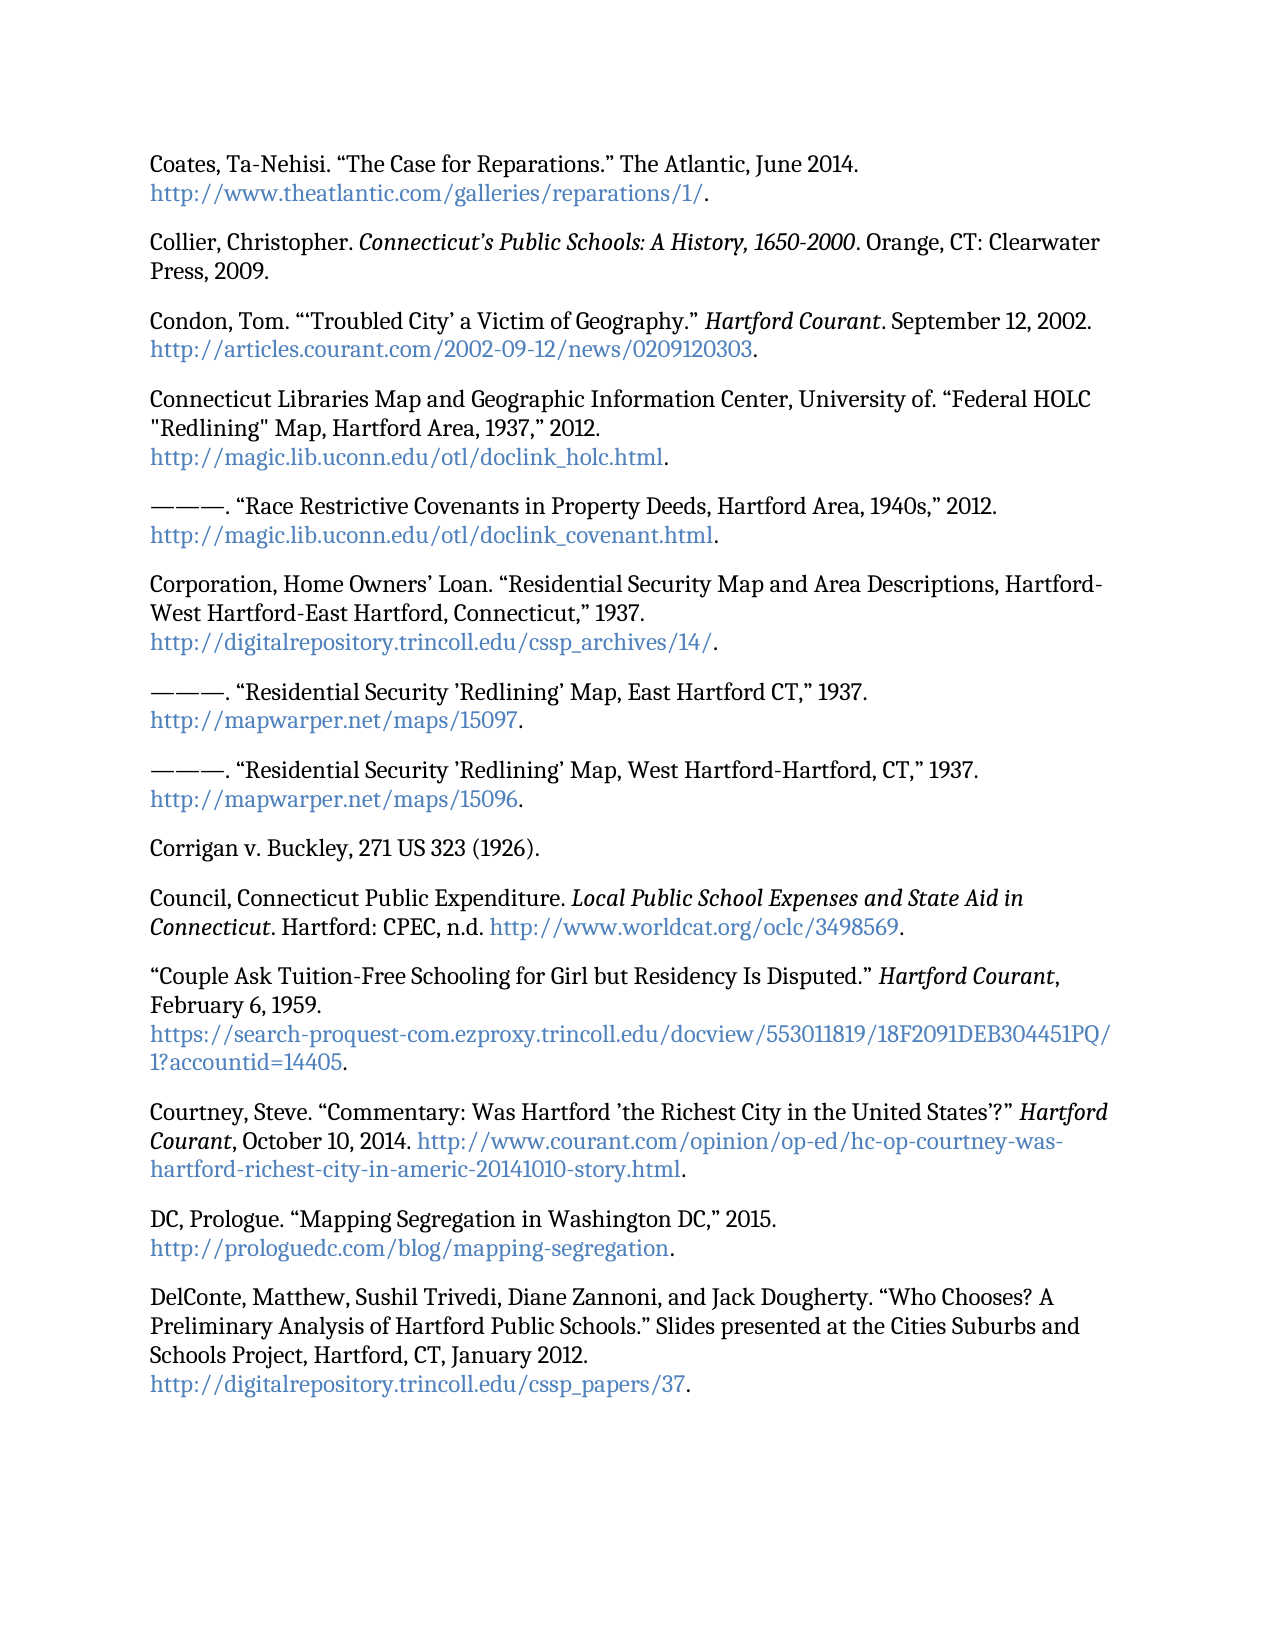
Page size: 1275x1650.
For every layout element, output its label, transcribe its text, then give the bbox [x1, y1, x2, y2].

text ———. “Residential Security ’Redlining’ Map, East Hartford CT,” 1937. http://mapwarper.net/maps/15097. [150, 677, 1125, 735]
text Corporation, Home Owners’ Loan. “Residential Security Map and Area Descriptions, Hartford-West Hartford-East Hartford, Connecticut,” 1937. http://digitalrepository.trincoll.edu/cssp_archives/14/. [150, 570, 1125, 657]
text ———. “Race Restrictive Covenants in Property Deeds, Hartford Area, 1940s,” 2012. http://magic.lib.uconn.edu/otl/doclink_covenant.html. [150, 492, 1125, 549]
text Coates, Ta-Nehisi. “The Case for Reparations.” The Atlantic, June 2014. http://www.theatlantic.com/galleries/reparations/1/. [150, 150, 1125, 207]
text Condon, Tom. “‘Troubled City’ a Victim of Geography.” Hartford Courant. September 12, 2002. http://articles.courant.com/2002-09-12/news/0209120303. [150, 307, 1125, 364]
text Courtney, Steve. “Commentary: Was Hartford ’the Richest City in the United States’?” Hartford Courant, October 10, 2014. http://www.courant.com/opinion/op-ed/hc-op-courtney-was-hartford-richest-city-in-americ-20141010-story.html. [150, 1098, 1125, 1184]
text Collier, Christopher. Connecticut’s Public Schools: A History, 1650-2000. Orange, CT: Clearwater Press, 2009. [150, 228, 1125, 286]
text DelConte, Matthew, Sushil Trivedi, Diane Zannoni, and Jack Dougherty. “Who Chooses? A Preliminary Analysis of Hartford Public Schools.” Slides presented at the Cities Suburbs and Schools Project, Hartford, CT, January 2012. http://digitalrepository.trincoll.edu/cssp_papers/37. [150, 1283, 1125, 1398]
text Council, Connecticut Public Expenditure. Local Public School Expenses and State Aid in Connecticut. Hartford: CPEC, n.d. http://www.worldcat.org/oclc/3498569. [150, 884, 1125, 941]
text Connecticut Libraries Map and Geographic Information Center, University of. “Federal HOLC "Redlining" Map, Hartford Area, 1937,” 2012. http://magic.lib.uconn.edu/otl/doclink_holc.html. [150, 385, 1125, 471]
text ———. “Residential Security ’Redlining’ Map, West Hartford-Hartford, CT,” 1937. http://mapwarper.net/maps/15096. [150, 756, 1125, 813]
text DC, Prologue. “Mapping Segregation in Washington DC,” 2015. http://prologuedc.com/blog/mapping-segregation. [150, 1205, 1125, 1262]
text “Couple Ask Tuition-Free Schooling for Girl but Residency Is Disputed.” Hartford Courant, February 6, 1959. https://search-proquest-com.ezproxy.trincoll.edu/docview/553011819/18F2091DEB304451PQ/1?accountid=14405. [150, 962, 1125, 1077]
text Corrigan v. Buckley, 271 US 323 (1926). [150, 834, 1125, 863]
